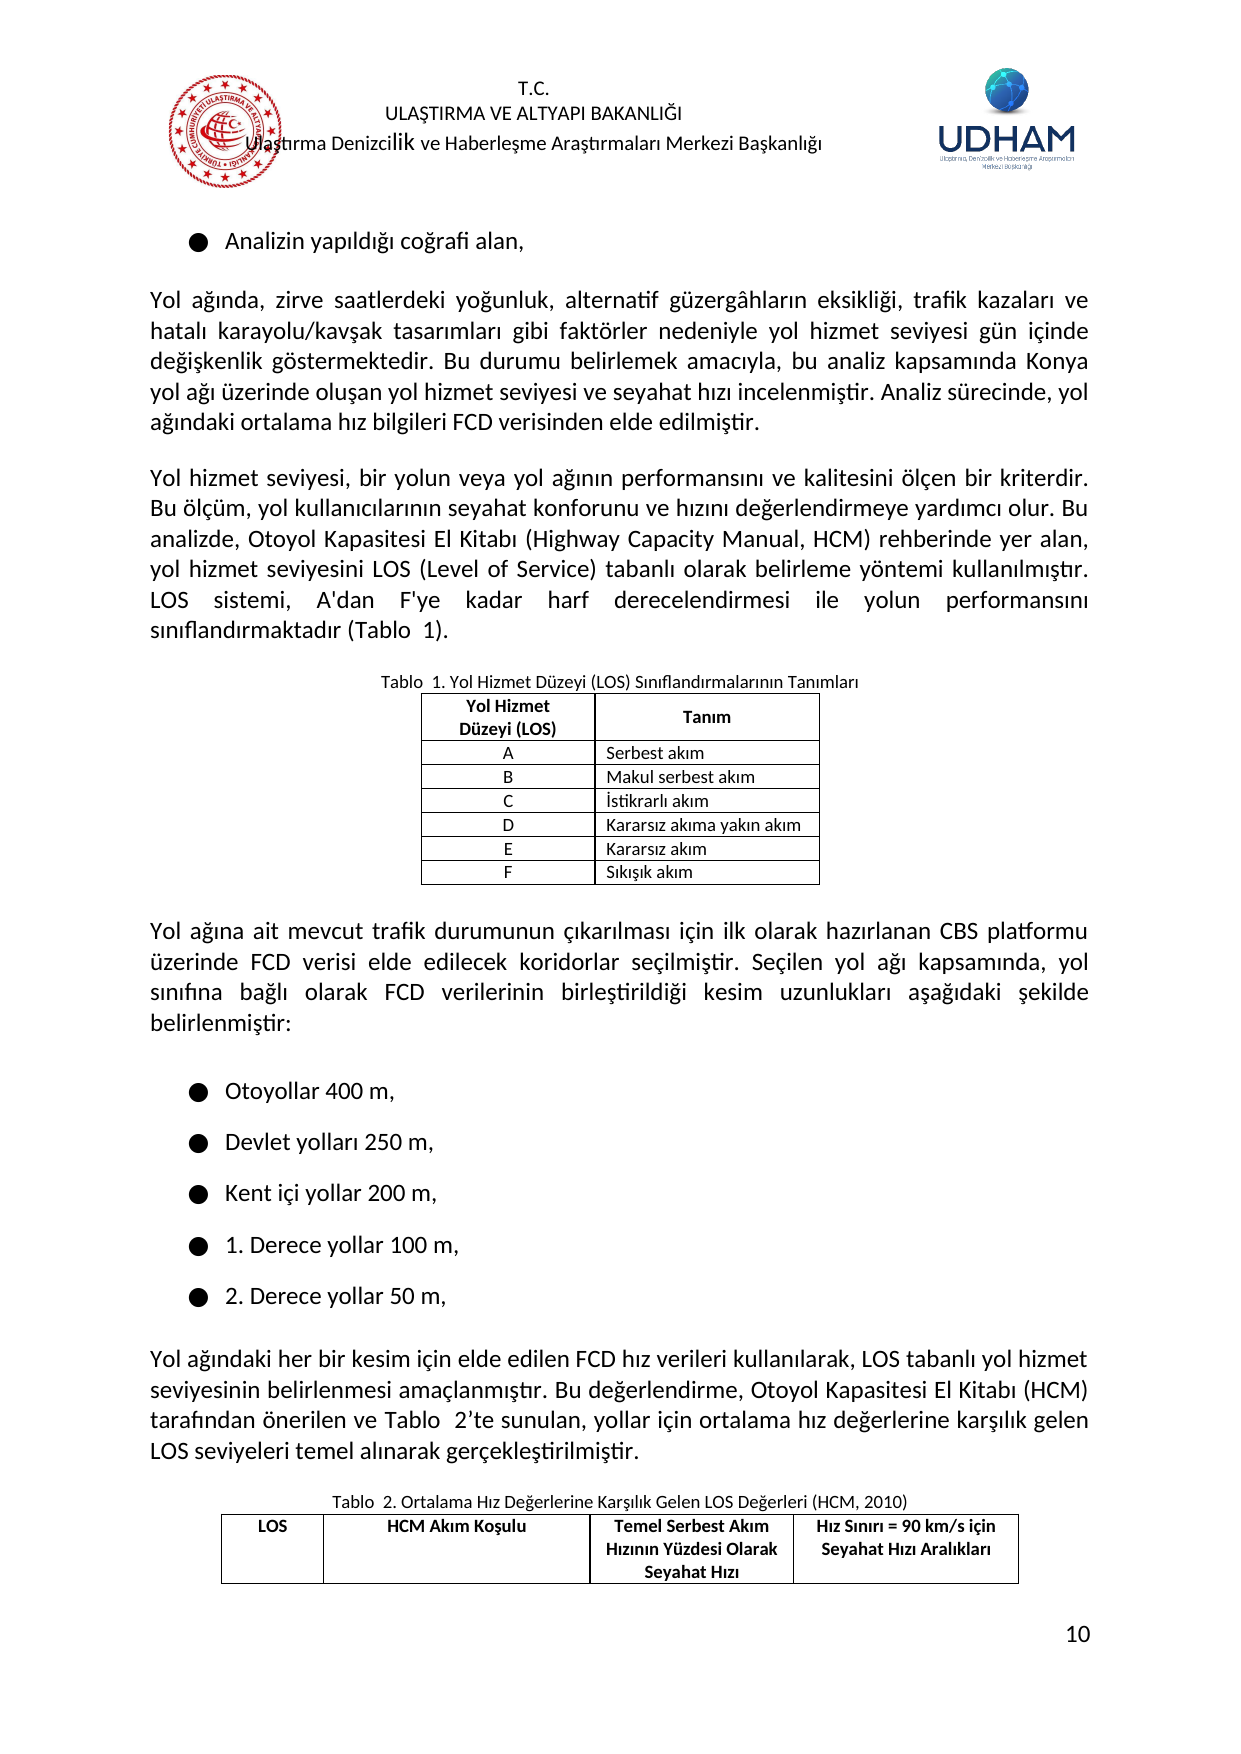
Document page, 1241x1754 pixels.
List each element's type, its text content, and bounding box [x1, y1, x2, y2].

table_cell D [422, 813, 594, 836]
picture [931, 62, 1082, 176]
table_cell Sıkışık akım [596, 861, 819, 884]
table_header Temel Serbest Akım Hızının Yüzdesi Olarak Seyahat Hızı [591, 1515, 793, 1583]
table_cell İstikrarlı akım [596, 789, 819, 812]
table_cell F [422, 861, 594, 884]
list Devlet yolları 250 m, [187, 1113, 1090, 1165]
text Tablo 2. Ortalama Hız Değerlerine Karşılık Gelen LOS Değerleri (HCM, 2010) [150, 1491, 1090, 1513]
list 1. Derece yollar 100 m, [187, 1216, 1090, 1267]
list Otoyollar 400 m, [187, 1062, 1090, 1113]
table_header Yol Hizmet Düzeyi (LOS) [422, 694, 594, 740]
table_cell Kararsız akım [596, 837, 819, 860]
table_cell C [422, 789, 594, 812]
text Yol hizmet seviyesi, bir yolun veya yol ağının performansını ve kalitesini ölçen bir kriterdir. Bu ölçüm, yol kullanıcılarının seyahat konforunu ve hızını değerlendirmeye yardımcı olur. Bu analizde, Otoyol Kapasitesi El Kitabı (Highway Capacity Manual, HCM) rehberinde yer alan, yol hizmet seviyesini LOS (Level of Service) tabanlı olarak belirleme yöntemi kullanılmıştır. LOS sistemi, A'dan F'ye kadar harf derecelendirmesi ile yolun performansını sınıflandırmaktadır (Tablo 1). [150, 462, 1090, 645]
text Tablo 1. Yol Hizmet Düzeyi (LOS) Sınıflandırmalarının Tanımları [150, 670, 1090, 693]
table_cell A [422, 741, 594, 764]
picture [168, 75, 282, 188]
text Yol ağında, zirve saatlerdeki yoğunluk, alternatif güzergâhların eksikliği, trafik kazaları ve hatalı karayolu/kavşak tasarımları gibi faktörler nedeniyle yol hizmet seviyesi gün içinde değişkenlik göstermektedir. Bu durumu belirlemek amacıyla, bu analiz kapsamında Konya yol ağı üzerinde oluşan yol hizmet seviyesi ve seyahat hızı incelenmiştir. Analiz sürecinde, yol ağındaki ortalama hız bilgileri FCD verisinden elde edilmiştir. [150, 284, 1090, 437]
table_header HCM Akım Koşulu [324, 1515, 589, 1583]
list Analizin yapıldığı coğrafi alan, [187, 212, 1090, 263]
table_header Hız Sınırı = 90 km/s için Seyahat Hızı Aralıkları [794, 1515, 1018, 1583]
list Kent içi yollar 200 m, [187, 1165, 1090, 1216]
text Yol ağındaki her bir kesim için elde edilen FCD hız verileri kullanılarak, LOS tabanlı yol hizmet seviyesinin belirlenmesi amaçlanmıştır. Bu değerlendirme, Otoyol Kapasitesi El Kitabı (HCM) tarafından önerilen ve Tablo 2’te sunulan, yollar için ortalama hız değerlerine karşılık gelen LOS seviyeleri temel alınarak gerçekleştirilmiştir. [150, 1343, 1090, 1466]
table_header Tanım [596, 694, 819, 740]
table_cell E [422, 837, 594, 860]
text Yol ağına ait mevcut trafik durumunun çıkarılması için ilk olarak hazırlanan CBS platformu üzerinde FCD verisi elde edilecek koridorlar seçilmiştir. Seçilen yol ağı kapsamında, yol sınıfına bağlı olarak FCD verilerinin birleştirildiği kesim uzunlukları aşağıdaki şekilde belirlenmiştir: [150, 915, 1090, 1037]
table_cell Kararsız akıma yakın akım [596, 813, 819, 836]
table_cell Serbest akım [596, 741, 819, 764]
table_cell Makul serbest akım [596, 765, 819, 788]
table_header LOS [222, 1515, 323, 1583]
list 2. Derece yollar 50 m, [187, 1267, 1090, 1318]
table_cell B [422, 765, 594, 788]
